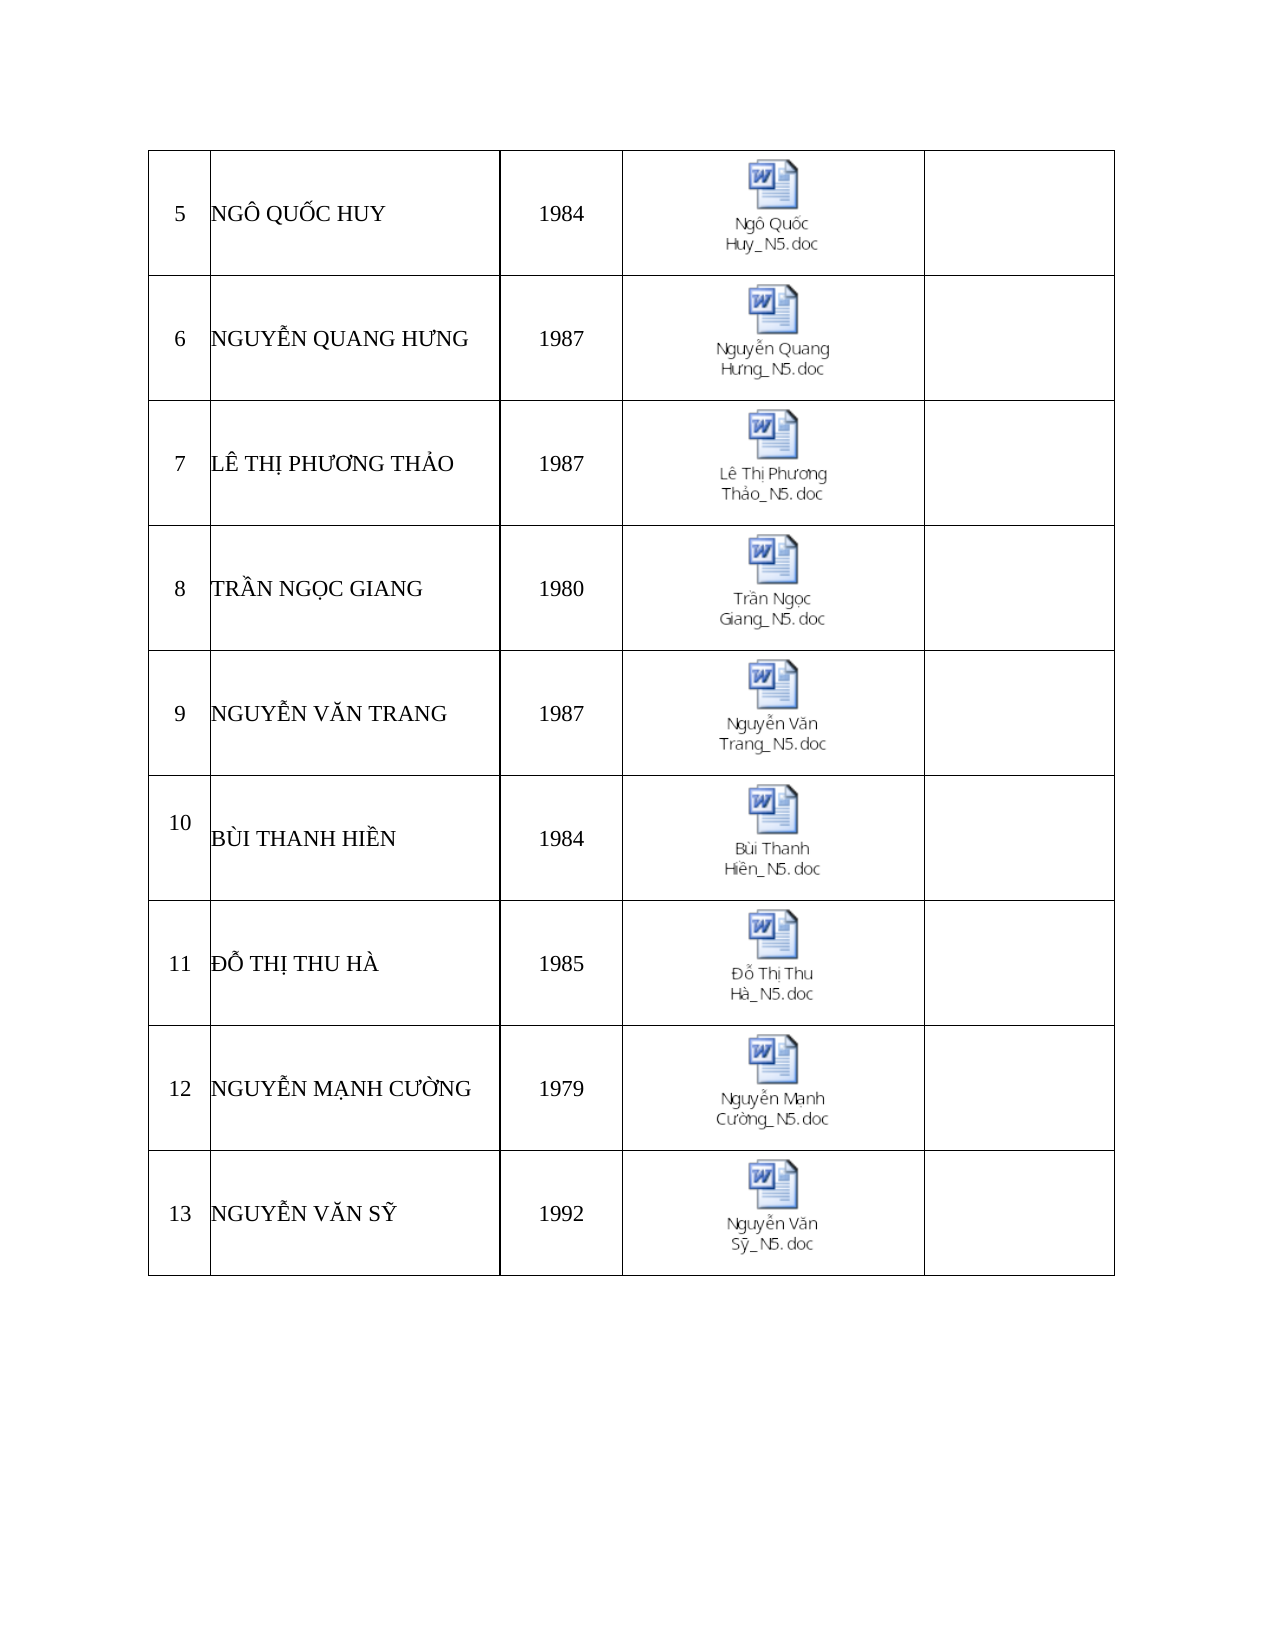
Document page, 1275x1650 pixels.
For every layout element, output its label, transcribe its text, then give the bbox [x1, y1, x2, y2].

table_cell 7 [149, 401, 210, 525]
table_cell 13 [149, 1151, 210, 1275]
table_cell [623, 901, 924, 1025]
table_cell 1984 [501, 151, 622, 275]
table_cell 8 [149, 526, 210, 650]
table_cell 5 [149, 151, 210, 275]
table_cell 1987 [501, 401, 622, 525]
table_cell NGÔ QUỐC HUY [211, 151, 499, 275]
table_cell 1980 [501, 526, 622, 650]
table_cell LÊ THỊ PHƯƠNG THẢO [211, 401, 499, 525]
table_cell ĐỖ THỊ THU HÀ [211, 901, 499, 1025]
table_cell BÙI THANH HIỀN [211, 776, 499, 900]
table_cell [623, 776, 924, 900]
table_cell [623, 1026, 924, 1150]
table_cell NGUYỄN QUANG HƯNG [211, 276, 499, 400]
table_cell [925, 526, 1114, 650]
table_cell [925, 901, 1114, 1025]
table_cell [623, 651, 924, 775]
table_cell [623, 1151, 924, 1275]
table_cell 1984 [501, 776, 622, 900]
table_cell 1992 [501, 1151, 622, 1275]
table_cell NGUYỄN MẠNH CƯỜNG [211, 1026, 499, 1150]
table_cell 1979 [501, 1026, 622, 1150]
table_cell NGUYỄN VĂN TRANG [211, 651, 499, 775]
table_cell [925, 1026, 1114, 1150]
table_cell [623, 401, 924, 525]
table_cell [925, 401, 1114, 525]
table_cell 11 [149, 901, 210, 1025]
table_cell NGUYỄN VĂN SỸ [211, 1151, 499, 1275]
table_cell TRẦN NGỌC GIANG [211, 526, 499, 650]
table_cell [925, 776, 1114, 900]
table_cell 1987 [501, 651, 622, 775]
table_cell [623, 151, 924, 275]
table_cell [925, 151, 1114, 275]
table_cell [925, 651, 1114, 775]
table_cell [623, 526, 924, 650]
table_cell [925, 1151, 1114, 1275]
table_cell 1985 [501, 901, 622, 1025]
table_cell 9 [149, 651, 210, 775]
table_cell 10 [149, 776, 210, 900]
table_cell 6 [149, 276, 210, 400]
table_cell [925, 276, 1114, 400]
table_cell [623, 276, 924, 400]
table_cell 12 [149, 1026, 210, 1150]
table_cell 1987 [501, 276, 622, 400]
